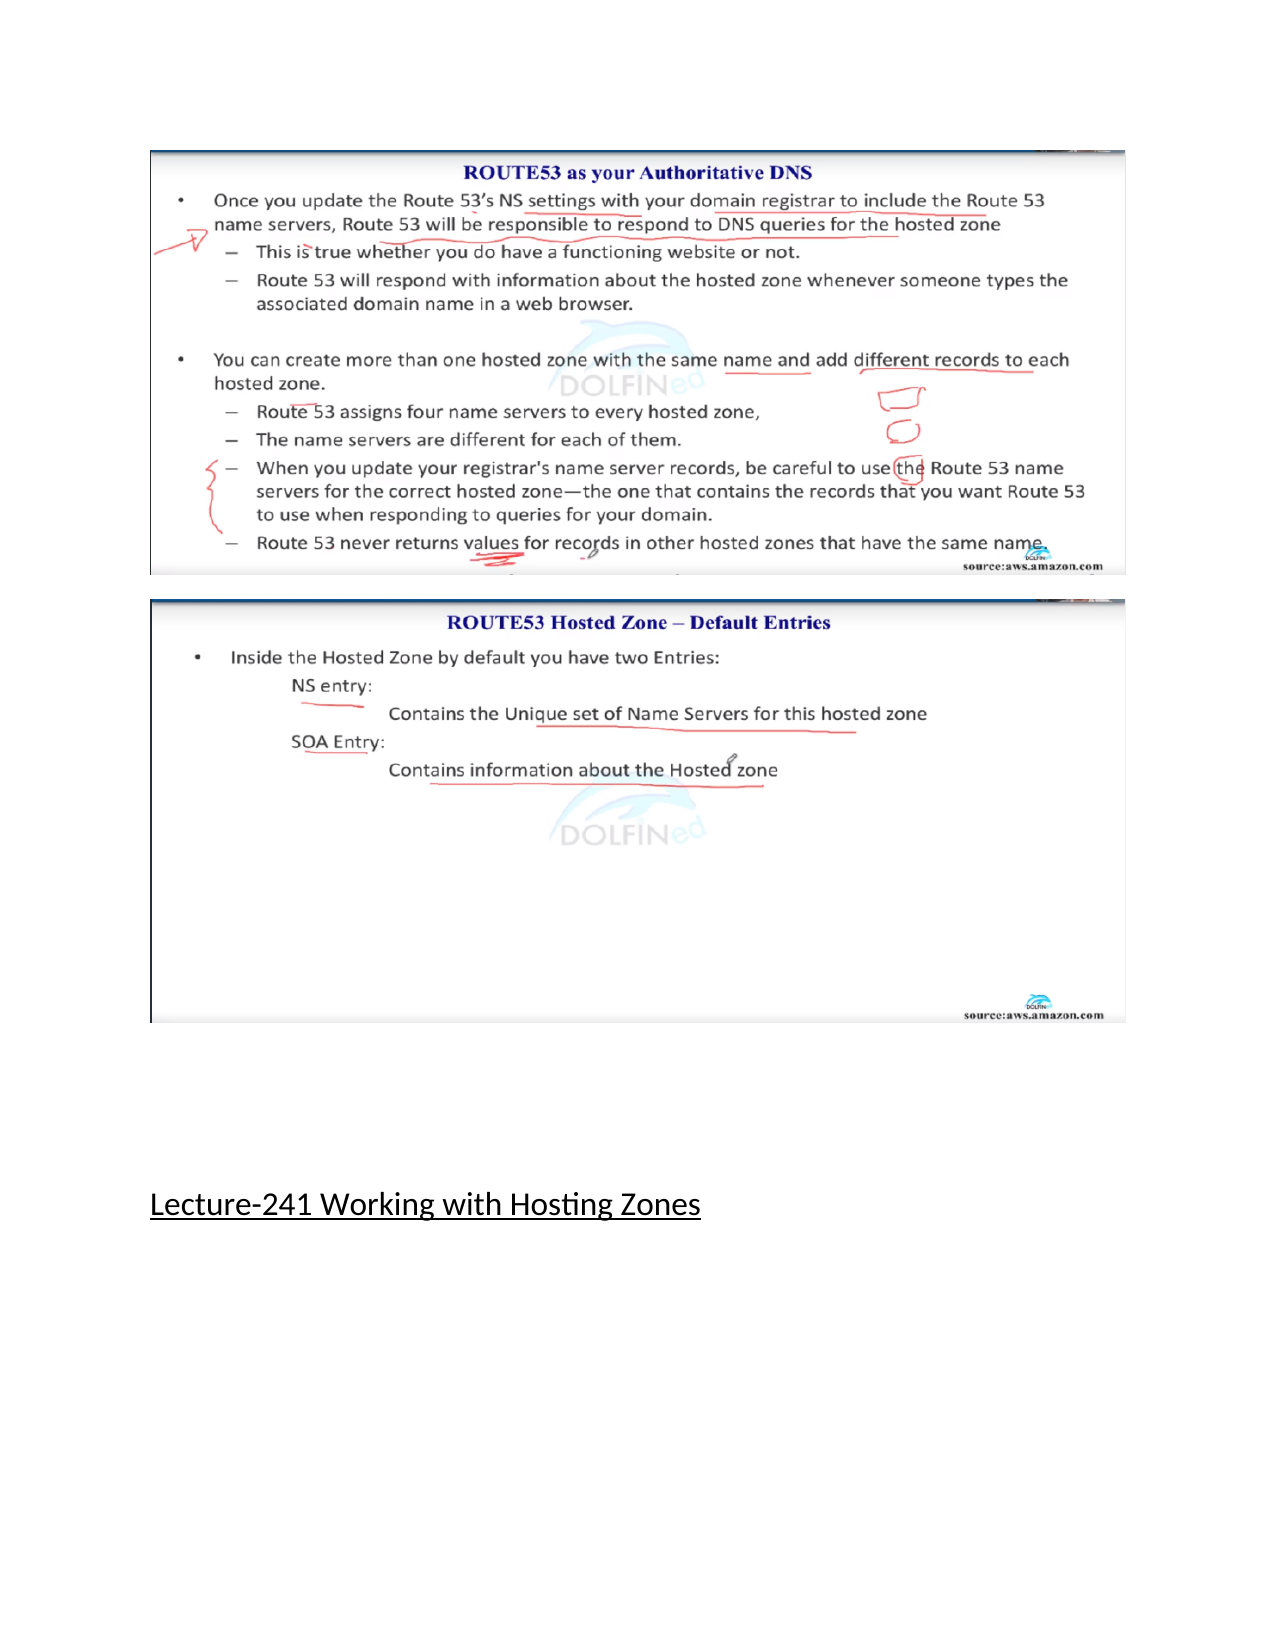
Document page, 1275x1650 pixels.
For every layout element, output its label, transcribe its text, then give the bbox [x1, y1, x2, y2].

picture [150, 150, 1125, 575]
text Lecture-241 Working with Hosting Zones [150, 1183, 1125, 1224]
picture [150, 599, 1125, 1023]
